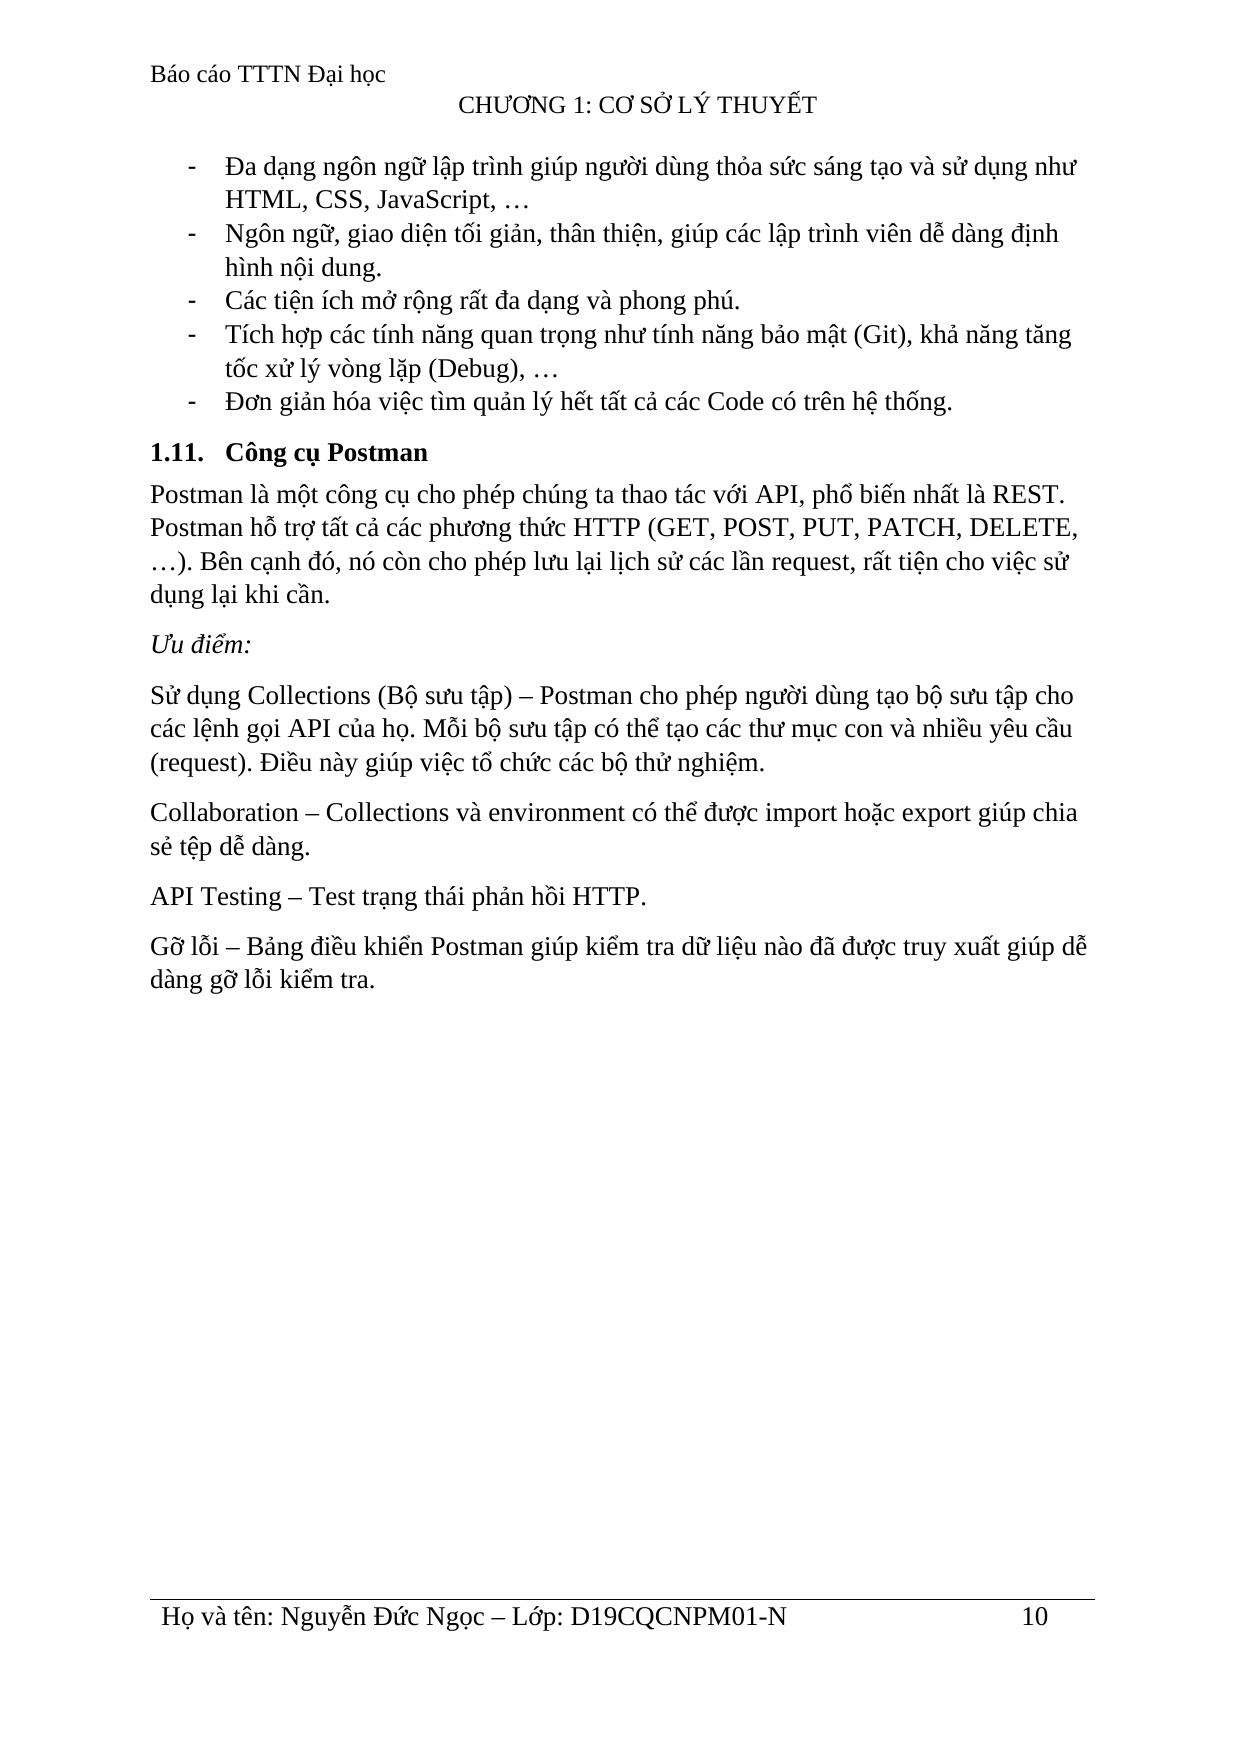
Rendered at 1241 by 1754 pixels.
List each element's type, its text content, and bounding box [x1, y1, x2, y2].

text Postman là một công cụ cho phép chúng ta thao tác với API, phổ biến nhất là REST. Postman hỗ trợ tất cả các phương thức HTTP (GET, POST, PUT, PATCH, DELETE, …). Bên cạnh đó, nó còn cho phép lưu lại lịch sử các lần request, rất tiện cho việc sử dụng lại khi cần. [150, 478, 1090, 609]
text Gỡ lỗi – Bảng điều khiển Postman giúp kiểm tra dữ liệu nào đã được truy xuất giúp dễ dàng gỡ lỗi kiểm tra. [150, 930, 1090, 995]
list Đơn giản hóa việc tìm quản lý hết tất cả các Code có trên hệ thống. [187, 385, 1090, 417]
text API Testing – Test trạng thái phản hồi HTTP. [150, 880, 1090, 911]
text Sử dụng Collections (Bộ sưu tập) – Postman cho phép người dùng tạo bộ sưu tập cho các lệnh gọi API của họ. Mỗi bộ sưu tập có thể tạo các thư mục con và nhiều yêu cầu (request). Điều này giúp việc tổ chức các bộ thử nghiệm. [150, 679, 1090, 777]
list Đa dạng ngôn ngữ lập trình giúp người dùng thỏa sức sáng tạo và sử dụng như HTML, CSS, JavaScript, … [187, 150, 1090, 215]
list Tích hợp các tính năng quan trọng như tính năng bảo mật (Git), khả năng tăng tốc xử lý vòng lặp (Debug), … [187, 318, 1090, 383]
subtitle Công cụ Postman [150, 436, 1090, 467]
text Ưu điểm: [150, 628, 1090, 660]
list Ngôn ngữ, giao diện tối giản, thân thiện, giúp các lập trình viên dễ dàng định hình nội dung. [187, 217, 1090, 282]
text Collaboration – Collections và environment có thể được import hoặc export giúp chia sẻ tệp dễ dàng. [150, 796, 1090, 861]
list Các tiện ích mở rộng rất đa dạng và phong phú. [187, 284, 1090, 316]
